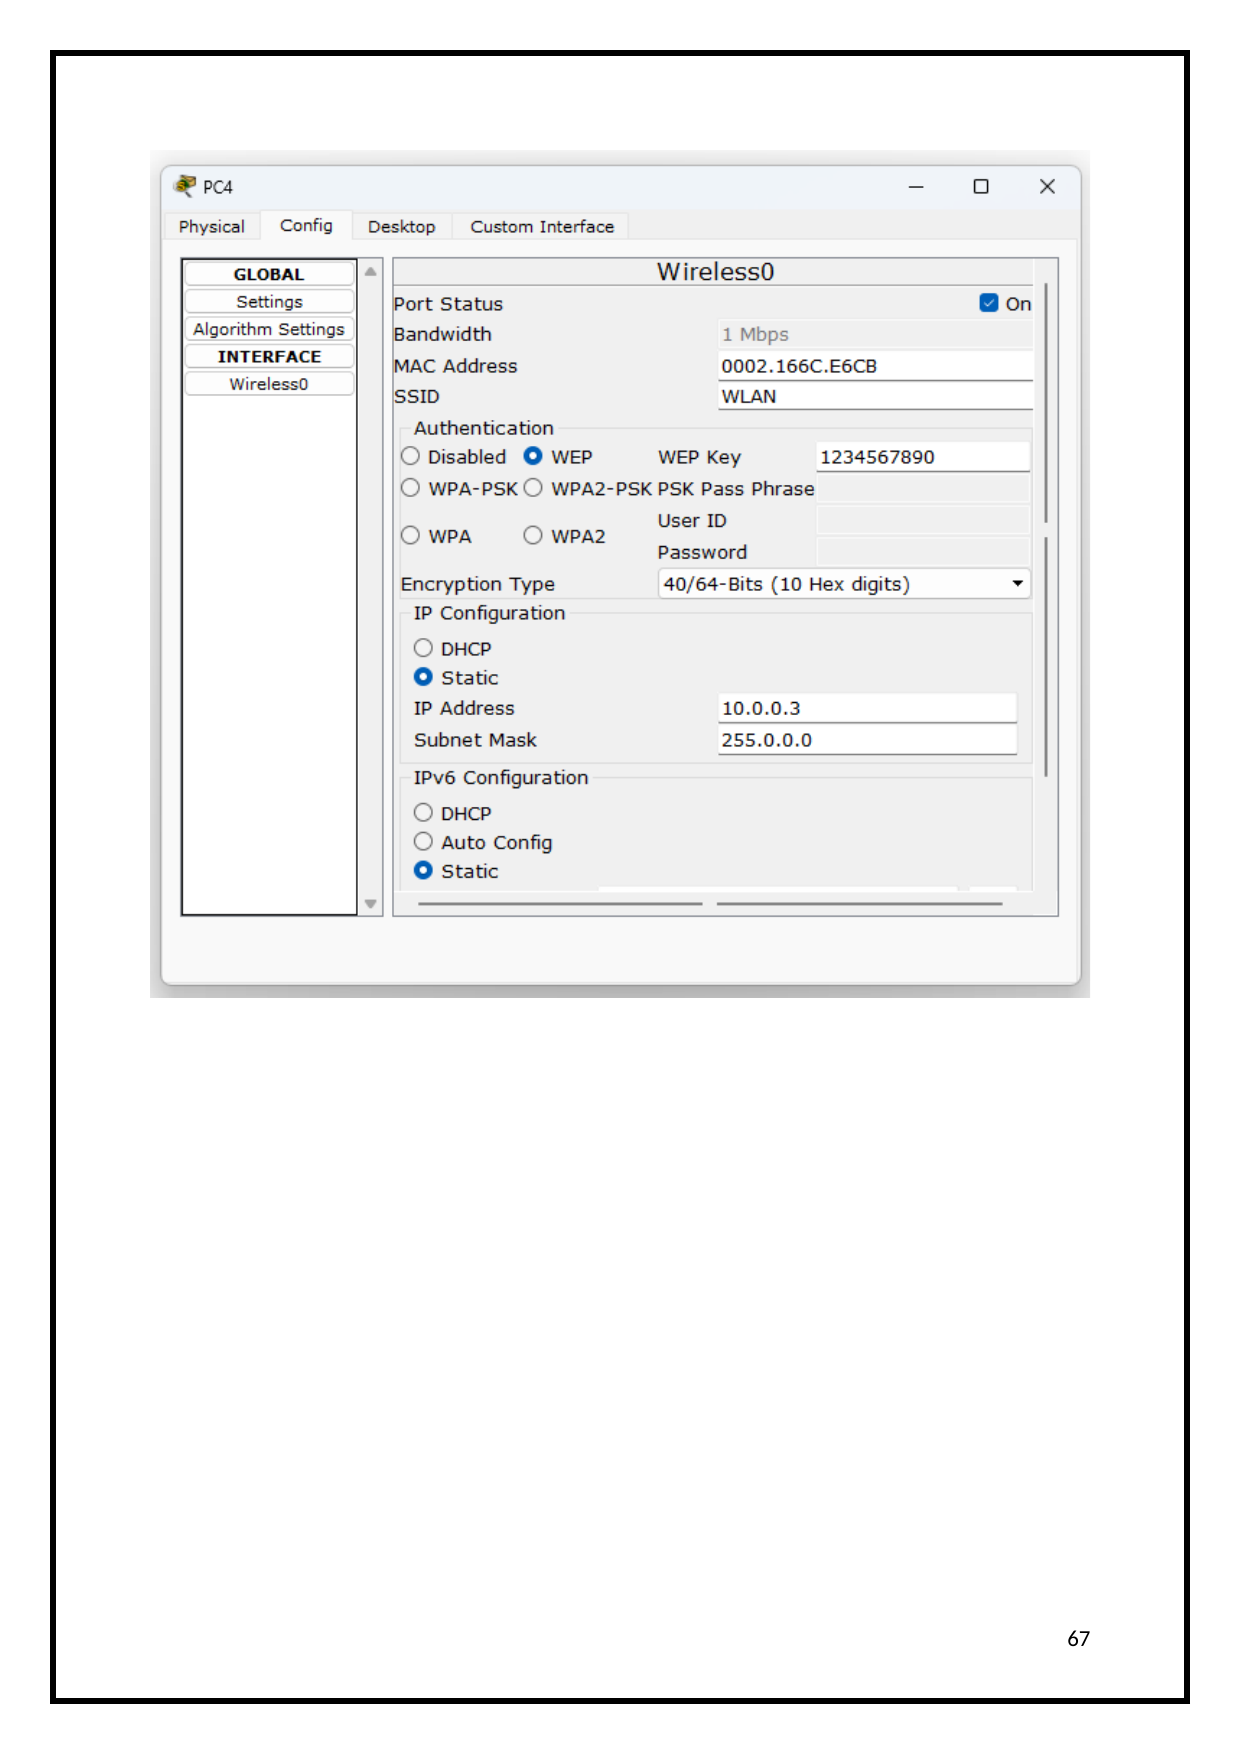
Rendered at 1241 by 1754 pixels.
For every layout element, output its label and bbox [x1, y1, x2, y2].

picture [150, 150, 1091, 998]
